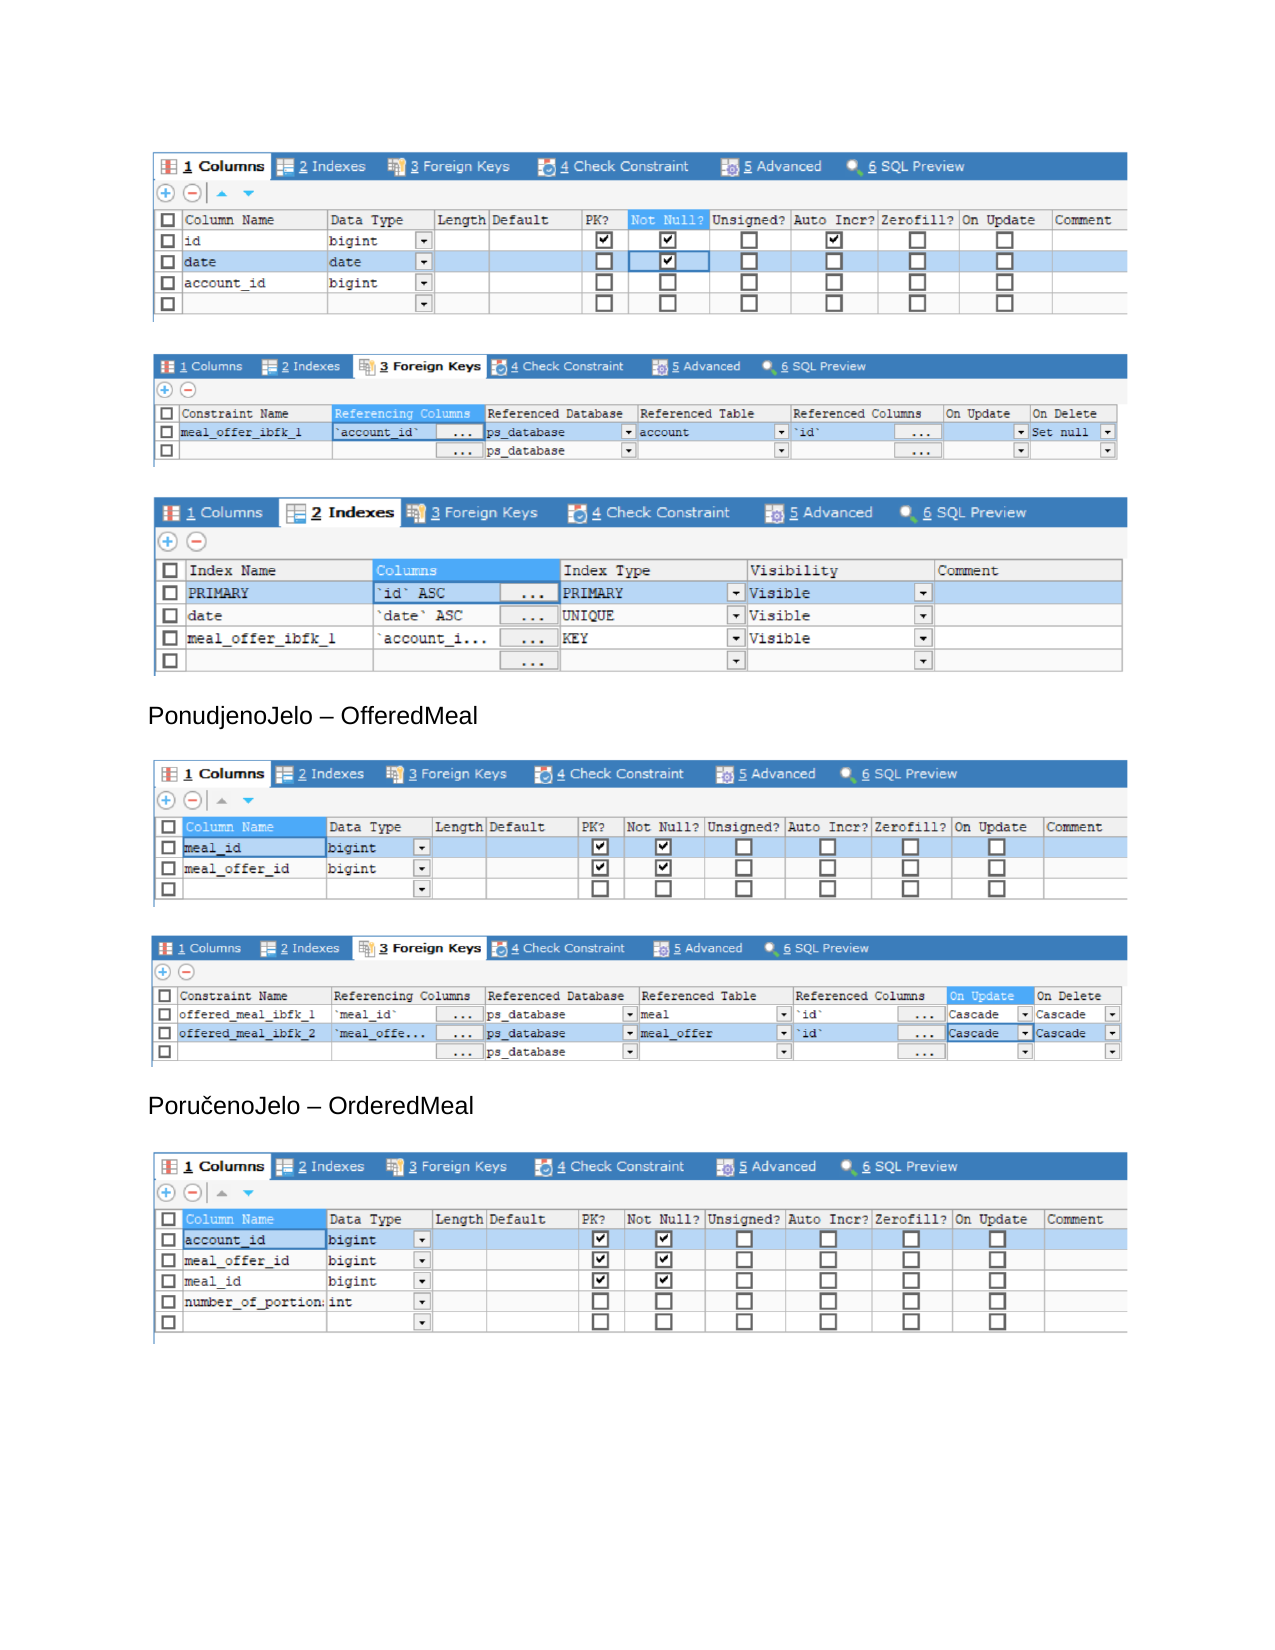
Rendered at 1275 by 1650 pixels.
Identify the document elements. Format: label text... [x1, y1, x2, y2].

picture [147, 346, 1128, 467]
picture [147, 754, 1128, 907]
picture [147, 1145, 1128, 1344]
picture [147, 147, 1128, 322]
text PoručenoJelo – OrderedMeal [148, 1091, 1127, 1120]
picture [147, 931, 1128, 1067]
text PonudjenoJelo – OfferedMeal [148, 701, 1127, 729]
picture [147, 492, 1128, 676]
